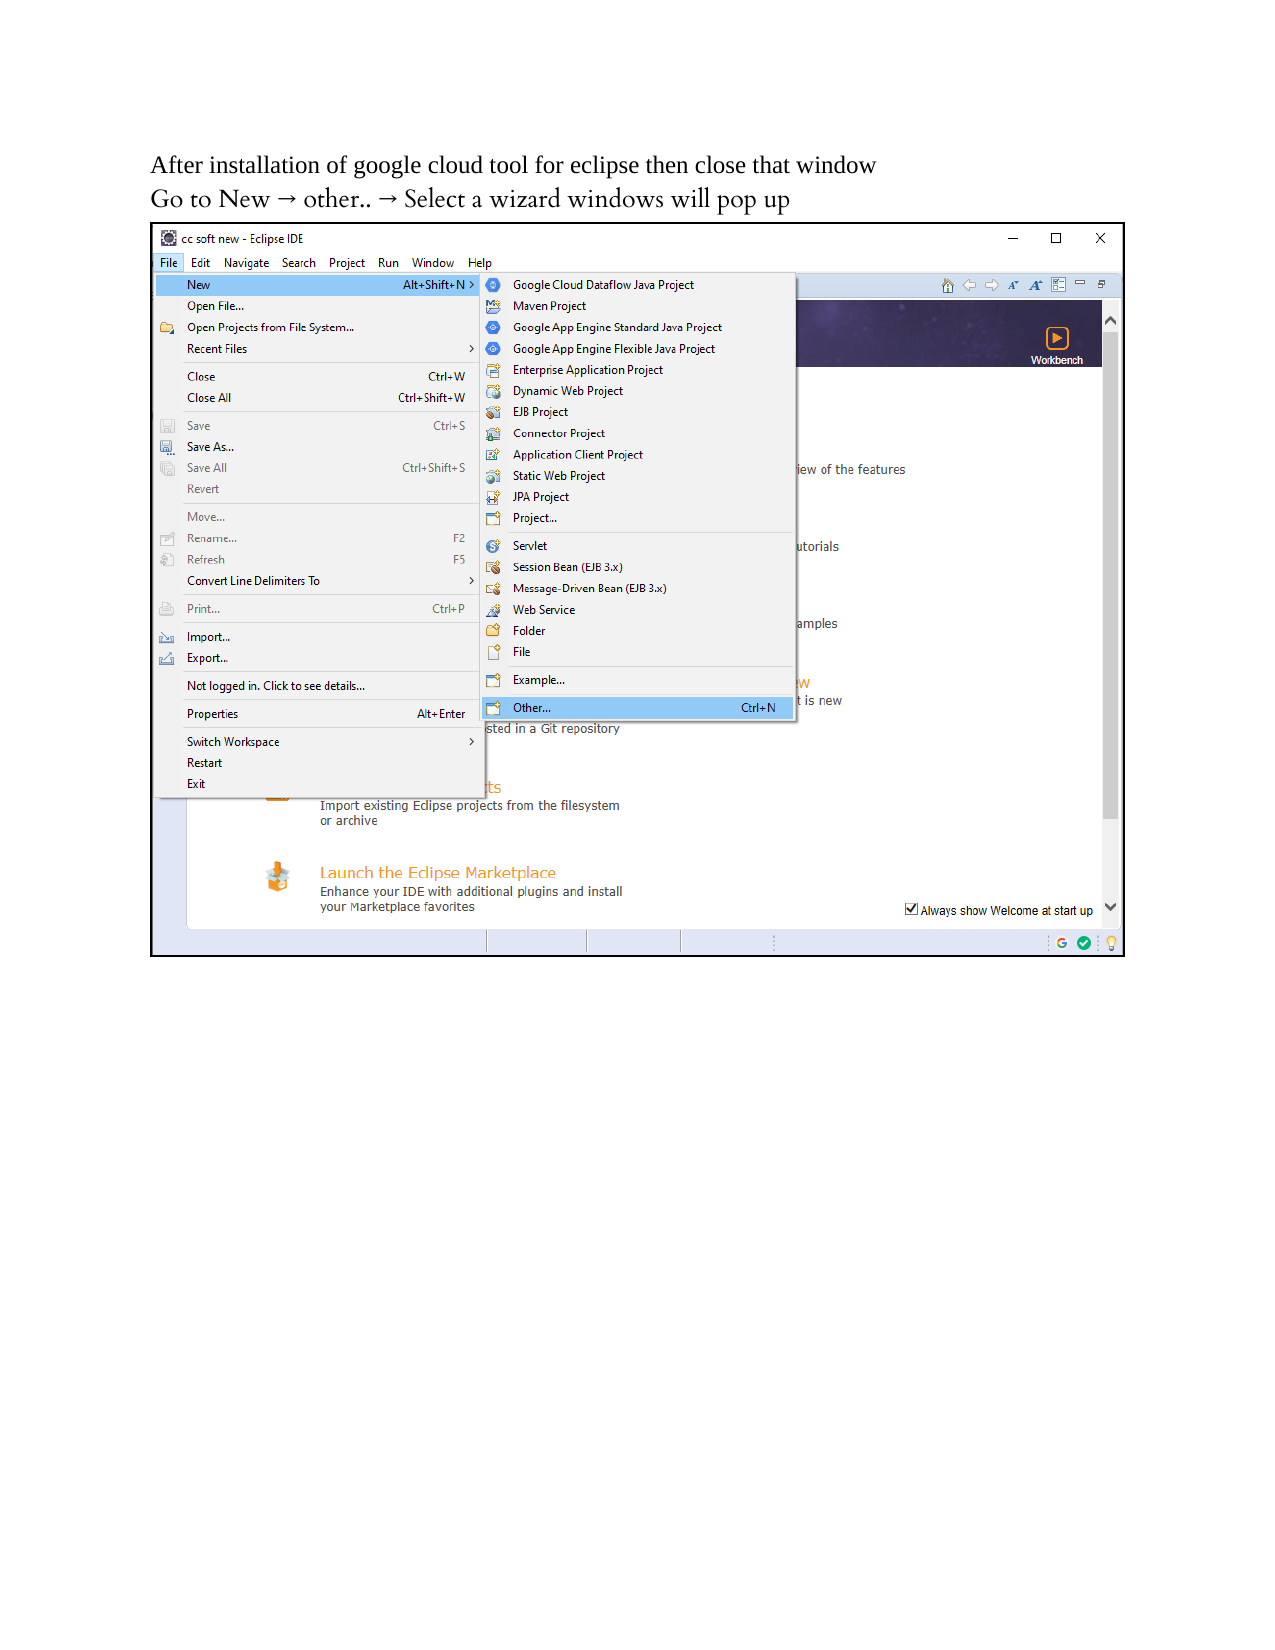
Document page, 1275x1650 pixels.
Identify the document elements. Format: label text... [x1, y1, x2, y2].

text Go to New → other.. → Select a wizard windows will pop up [150, 183, 1125, 217]
text After installation of google cloud tool for eclipse then close that window [150, 150, 1125, 179]
picture [152, 224, 1123, 955]
